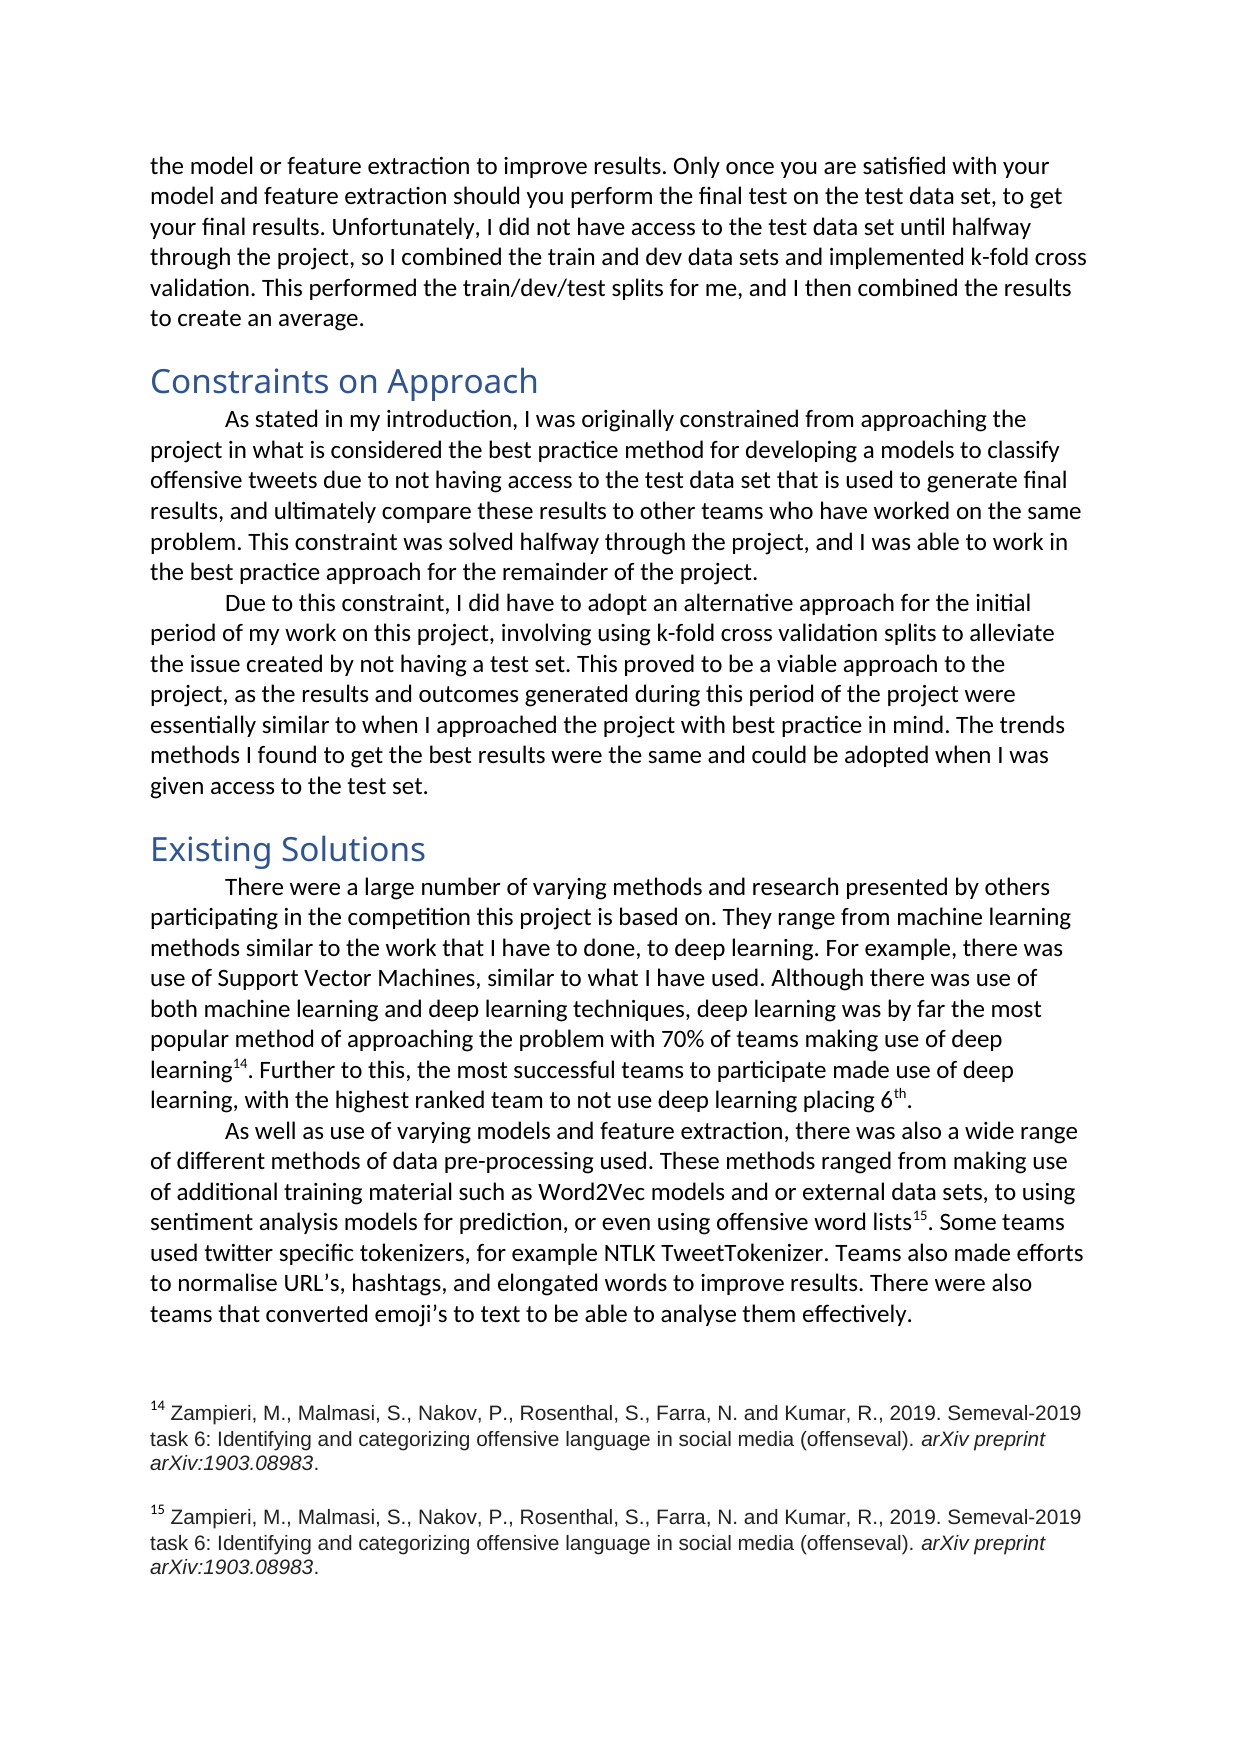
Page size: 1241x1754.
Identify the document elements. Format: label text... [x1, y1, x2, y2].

text As stated in my introduction, I was originally constrained from approaching the project in what is considered the best practice method for developing a models to classify offensive tweets due to not having access to the test data set that is used to generate final results, and ultimately compare these results to other teams who have worked on the same problem. This constraint was solved halfway through the project, and I was able to work in the best practice approach for the remainder of the project. [150, 403, 1090, 587]
text There were a large number of varying methods and research presented by others participating in the competition this project is based on. They range from machine learning methods similar to the work that I have to done, to deep learning. For example, there was use of Support Vector Machines, similar to what I have used. Although there was use of both machine learning and deep learning techniques, deep learning was by far the most popular method of approaching the problem with 70% of teams making use of deep learning. Further to this, the most successful teams to participate made use of deep learning, with the highest ranked team to not use deep learning placing 6th. [150, 871, 1090, 1115]
subtitle Constraints on Approach [150, 358, 1090, 403]
text As well as use of varying models and feature extraction, there was also a wide range of different methods of data pre-processing used. These methods ranged from making use of additional training material such as Word2Vec models and or external data sets, to using sentiment analysis models for prediction, or even using offensive word lists. Some teams used twitter specific tokenizers, for example NTLK TweetTokenizer. Teams also made efforts to normalise URL’s, hashtags, and elongated words to improve results. There were also teams that converted emoji’s to text to be able to analyse them effectively. [150, 1115, 1090, 1328]
subtitle Existing Solutions [150, 825, 1090, 871]
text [150, 150, 1090, 333]
text Due to this constraint, I did have to adopt an alternative approach for the initial period of my work on this project, involving using k-fold cross validation splits to alleviate the issue created by not having a test set. This proved to be a viable approach to the project, as the results and outcomes generated during this period of the project were essentially similar to when I approached the project with best practice in mind. The trends methods I found to get the best results were the same and could be adopted when I was given access to the test set. [150, 587, 1090, 800]
